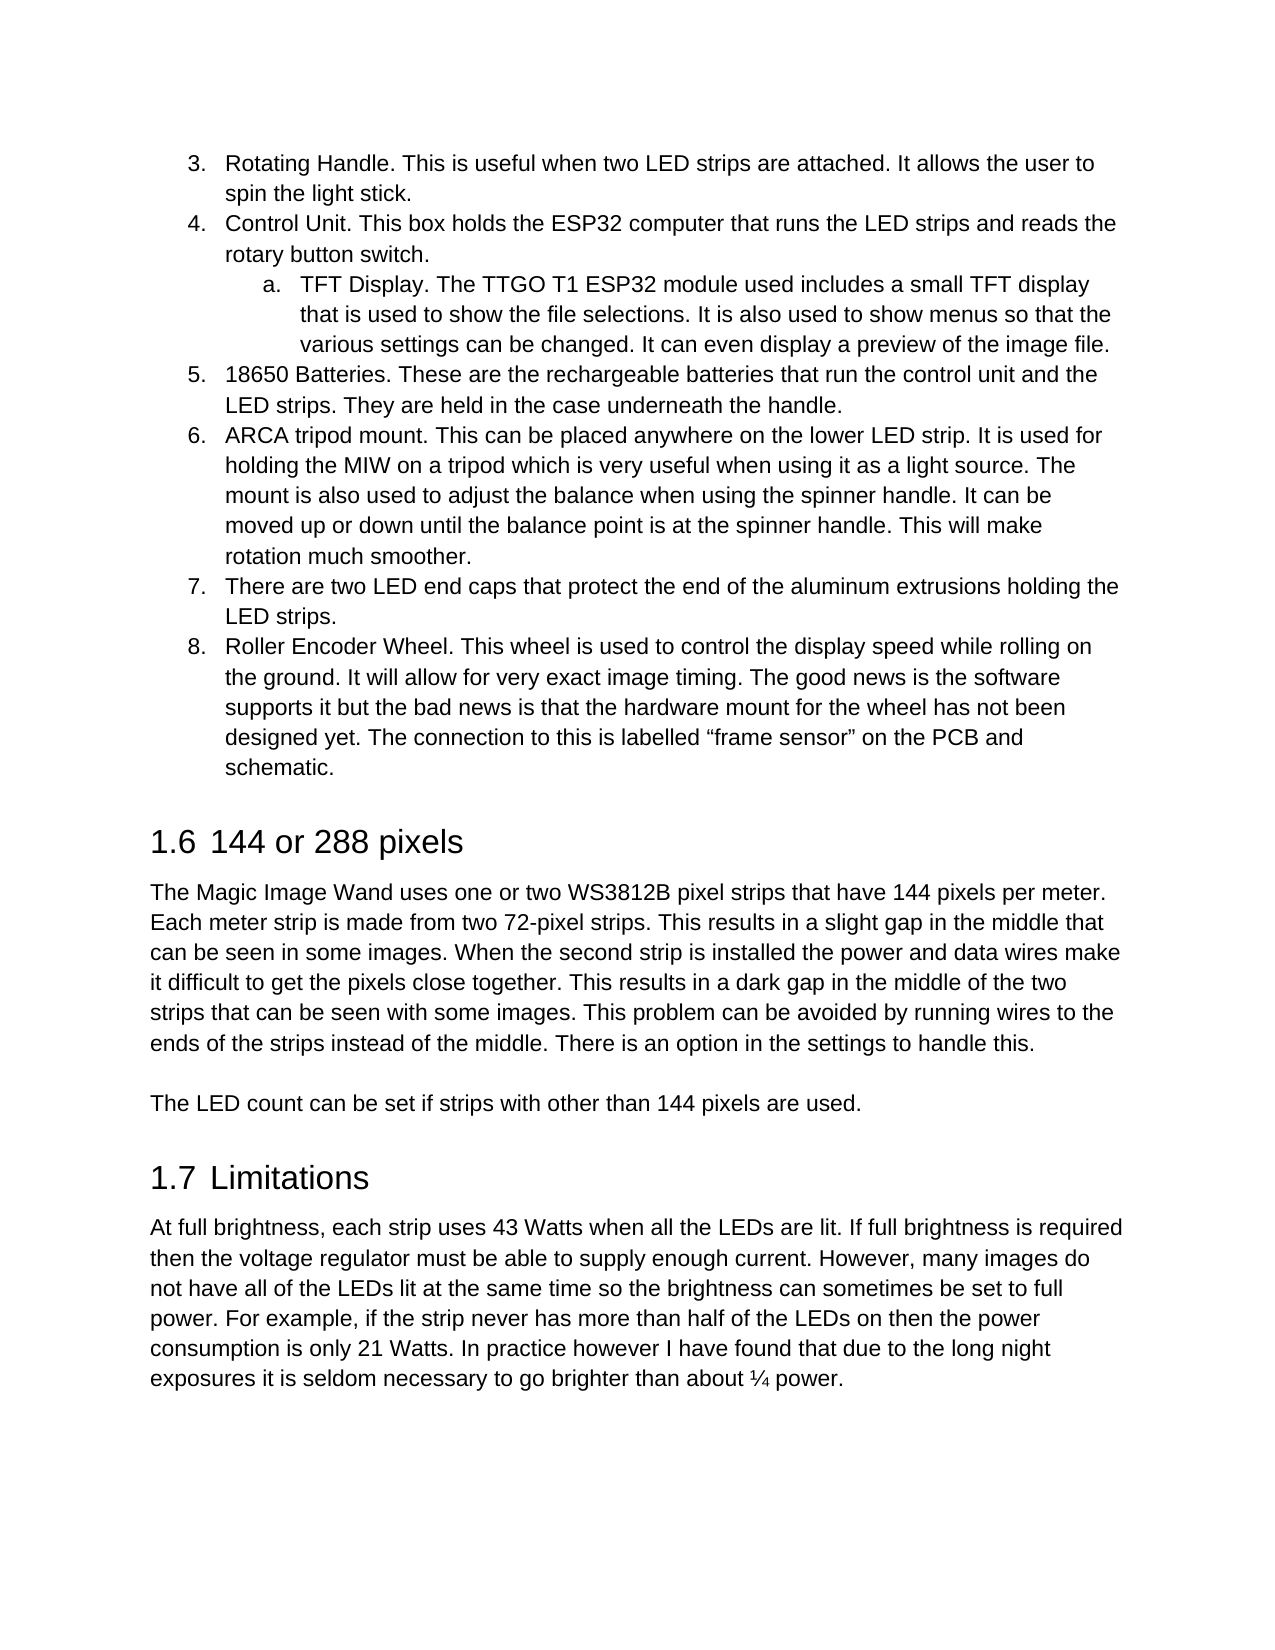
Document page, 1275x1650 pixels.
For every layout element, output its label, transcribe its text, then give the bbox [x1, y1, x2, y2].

subtitle 144 or 288 pixels [150, 822, 1125, 860]
list 18650 Batteries. These are the rechargeable batteries that run the control unit and the LED strips. They are held in the case underneath the handle. [187, 361, 1125, 418]
text The LED count can be set if strips with other than 144 pixels are used. [150, 1090, 1125, 1116]
subtitle Limitations [150, 1158, 1125, 1196]
text At full brightness, each strip uses 43 Watts when all the LEDs are lit. If full brightness is required then the voltage regulator must be able to supply enough current. However, many images do not have all of the LEDs lit at the same time so the brightness can sometimes be set to full power. For example, if the strip never has more than half of the LEDs on then the power consumption is only 21 Watts. In practice however I have found that due to the long night exposures it is seldom necessary to go brighter than about ¼ power. [150, 1214, 1125, 1392]
list Control Unit. This box holds the ESP32 computer that runs the LED strips and reads the rotary button switch. [187, 210, 1125, 267]
list Roller Encoder Wheel. This wheel is used to control the display speed while rolling on the ground. It will allow for very exact image timing. The good news is the software supports it but the bad news is that the hardware mount for the wheel has not been designed yet. The connection to this is labelled “frame sensor” on the PCB and schematic. [187, 633, 1125, 781]
list TFT Display. The TTGO T1 ESP32 module used includes a small TFT display that is used to show the file selections. It is also used to show menus so that the various settings can be changed. It can even display a preview of the image file. [262, 271, 1125, 358]
list There are two LED end caps that protect the end of the aluminum extrusions holding the LED strips. [187, 573, 1125, 629]
list ARCA tripod mount. This can be placed anywhere on the lower LED strip. It is used for holding the MIW on a tripod which is very useful when using it as a light source. The mount is also used to adjust the balance when using the spinner handle. It can be moved up or down until the balance point is at the spinner handle. This will make rotation much smoother. [187, 422, 1125, 569]
text The Magic Image Wand uses one or two WS3812B pixel strips that have 144 pixels per meter. Each meter strip is made from two 72-pixel strips. This results in a slight gap in the middle that can be seen in some images. When the second strip is installed the power and data wires make it difficult to get the pixels close together. This results in a dark gap in the middle of the two strips that can be seen with some images. This problem can be avoided by running wires to the ends of the strips instead of the middle. There is an option in the settings to handle this. [150, 878, 1125, 1056]
list Rotating Handle. This is useful when two LED strips are attached. It allows the user to spin the light stick. [187, 150, 1125, 207]
